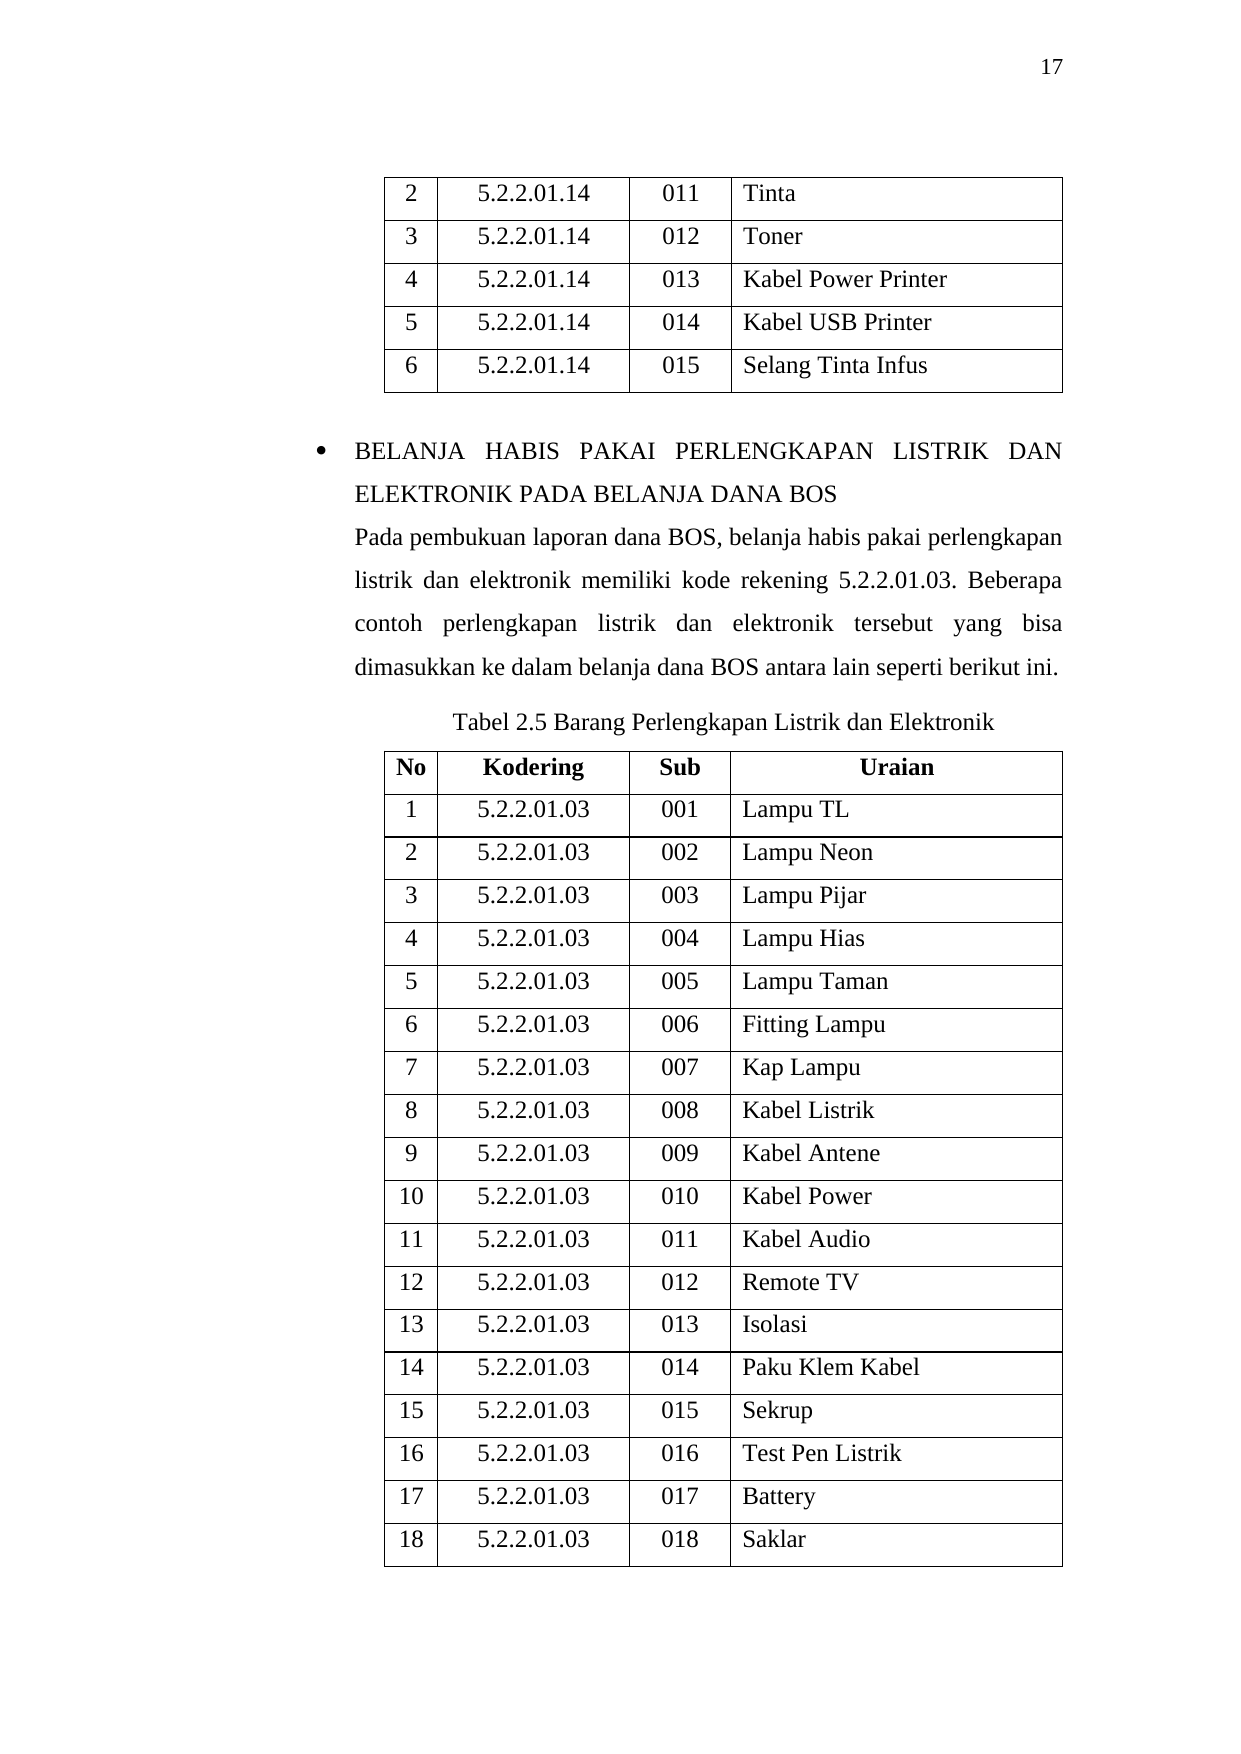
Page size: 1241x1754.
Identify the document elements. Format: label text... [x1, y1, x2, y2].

table_cell 18 [385, 1524, 437, 1566]
table_cell 002 [630, 838, 730, 879]
table_cell 001 [630, 795, 730, 836]
table_cell 5.2.2.01.14 [438, 221, 629, 263]
table_cell 012 [630, 1267, 730, 1308]
table_cell 007 [630, 1052, 730, 1094]
table_cell 5.2.2.01.03 [438, 838, 629, 879]
table_cell 7 [385, 1052, 437, 1094]
table_cell 6 [385, 350, 437, 392]
table_cell Kabel Power Printer [732, 264, 1062, 306]
table_cell 003 [630, 880, 730, 922]
table_cell 5.2.2.01.03 [438, 1095, 629, 1137]
table_cell Tinta [732, 178, 1062, 220]
table_cell Isolasi [731, 1310, 1062, 1351]
table_cell 5.2.2.01.03 [438, 795, 629, 836]
table_cell 5.2.2.01.03 [438, 1438, 629, 1480]
table_cell 5.2.2.01.03 [438, 1267, 629, 1308]
table_cell 016 [630, 1438, 730, 1480]
table_cell 5.2.2.01.14 [438, 264, 629, 306]
table_cell Remote TV [731, 1267, 1062, 1308]
table_cell 018 [630, 1524, 730, 1566]
table_cell 017 [630, 1481, 730, 1523]
table_cell 5.2.2.01.14 [438, 350, 629, 392]
table_cell Test Pen Listrik [731, 1438, 1062, 1480]
table_cell 17 [385, 1481, 437, 1523]
list Tabel 2.5 Barang Perlengkapan Listrik dan Elektronik [384, 707, 1063, 736]
table_cell Kabel USB Printer [732, 307, 1062, 349]
table_cell 014 [630, 1353, 730, 1394]
table_cell 5.2.2.01.03 [438, 1009, 629, 1051]
table_cell 5.2.2.01.03 [438, 966, 629, 1008]
table_cell 013 [630, 264, 731, 306]
table_cell 5.2.2.01.03 [438, 880, 629, 922]
table_header Kodering [438, 752, 629, 793]
table_cell 1 [385, 795, 437, 836]
table_cell 15 [385, 1395, 437, 1437]
table_cell 5.2.2.01.03 [438, 1395, 629, 1437]
table_cell 010 [630, 1181, 730, 1223]
table_cell Lampu Taman [731, 966, 1062, 1008]
table_cell 5.2.2.01.03 [438, 1224, 629, 1266]
table_cell 5.2.2.01.03 [438, 1524, 629, 1566]
table_header Uraian [731, 752, 1062, 793]
table_cell 5.2.2.01.14 [438, 178, 629, 220]
table_cell 8 [385, 1095, 437, 1137]
table_cell 015 [630, 350, 731, 392]
table_cell 011 [630, 178, 731, 220]
table_cell 5.2.2.01.03 [438, 1353, 629, 1394]
table_cell 5.2.2.01.14 [438, 307, 629, 349]
table_cell 008 [630, 1095, 730, 1137]
table_cell Lampu Neon [731, 838, 1062, 879]
table_cell 015 [630, 1395, 730, 1437]
table_cell 5.2.2.01.03 [438, 1052, 629, 1094]
table_cell Lampu TL [731, 795, 1062, 836]
table_cell 013 [630, 1310, 730, 1351]
table_cell 2 [385, 838, 437, 879]
table_cell 4 [385, 264, 437, 306]
table_cell Kabel Power [731, 1181, 1062, 1223]
table_cell 3 [385, 221, 437, 263]
table_cell 12 [385, 1267, 437, 1308]
table_cell 5.2.2.01.03 [438, 1181, 629, 1223]
table_cell 5 [385, 307, 437, 349]
table_cell 004 [630, 923, 730, 965]
table_cell Battery [731, 1481, 1062, 1523]
table_cell 011 [630, 1224, 730, 1266]
table_cell 5.2.2.01.03 [438, 1310, 629, 1351]
table_cell Saklar [731, 1524, 1062, 1566]
table_cell Lampu Hias [731, 923, 1062, 965]
table_cell Fitting Lampu [731, 1009, 1062, 1051]
table_cell 2 [385, 178, 437, 220]
table_cell Kabel Antene [731, 1138, 1062, 1180]
table_cell 006 [630, 1009, 730, 1051]
table_cell 009 [630, 1138, 730, 1180]
table_cell 4 [385, 923, 437, 965]
table_header No [385, 752, 437, 793]
table_cell 3 [385, 880, 437, 922]
table_cell Toner [732, 221, 1062, 263]
table_cell Lampu Pijar [731, 880, 1062, 922]
table_cell 014 [630, 307, 731, 349]
table_cell 5.2.2.01.03 [438, 923, 629, 965]
table_cell 5 [385, 966, 437, 1008]
table_cell Kabel Listrik [731, 1095, 1062, 1137]
table_cell 5.2.2.01.03 [438, 1481, 629, 1523]
table_header Sub [630, 752, 730, 793]
table_cell 13 [385, 1310, 437, 1351]
table_cell Sekrup [731, 1395, 1062, 1437]
table_cell Kabel Audio [731, 1224, 1062, 1266]
table_cell Kap Lampu [731, 1052, 1062, 1094]
table_cell 005 [630, 966, 730, 1008]
list Pada pembukuan laporan dana BOS, belanja habis pakai perlengkapan listrik dan elektronik memiliki kode rekening 5.2.2.01.03. Beberapa contoh perlengkapan listrik dan elektronik tersebut yang bisa dimasukkan ke dalam belanja dana BOS antara lain seperti berikut ini. [354, 522, 1063, 680]
table_cell 10 [385, 1181, 437, 1223]
table_cell 9 [385, 1138, 437, 1180]
table_cell 6 [385, 1009, 437, 1051]
table_cell 16 [385, 1438, 437, 1480]
list BELANJA HABIS PAKAI PERLENGKAPAN LISTRIK DAN ELEKTRONIK PADA BELANJA DANA BOS [317, 436, 1063, 508]
table_cell 11 [385, 1224, 437, 1266]
table_cell Selang Tinta Infus [732, 350, 1062, 392]
table_cell 012 [630, 221, 731, 263]
table_cell Paku Klem Kabel [731, 1353, 1062, 1394]
table_cell 14 [385, 1353, 437, 1394]
table_cell 5.2.2.01.03 [438, 1138, 629, 1180]
